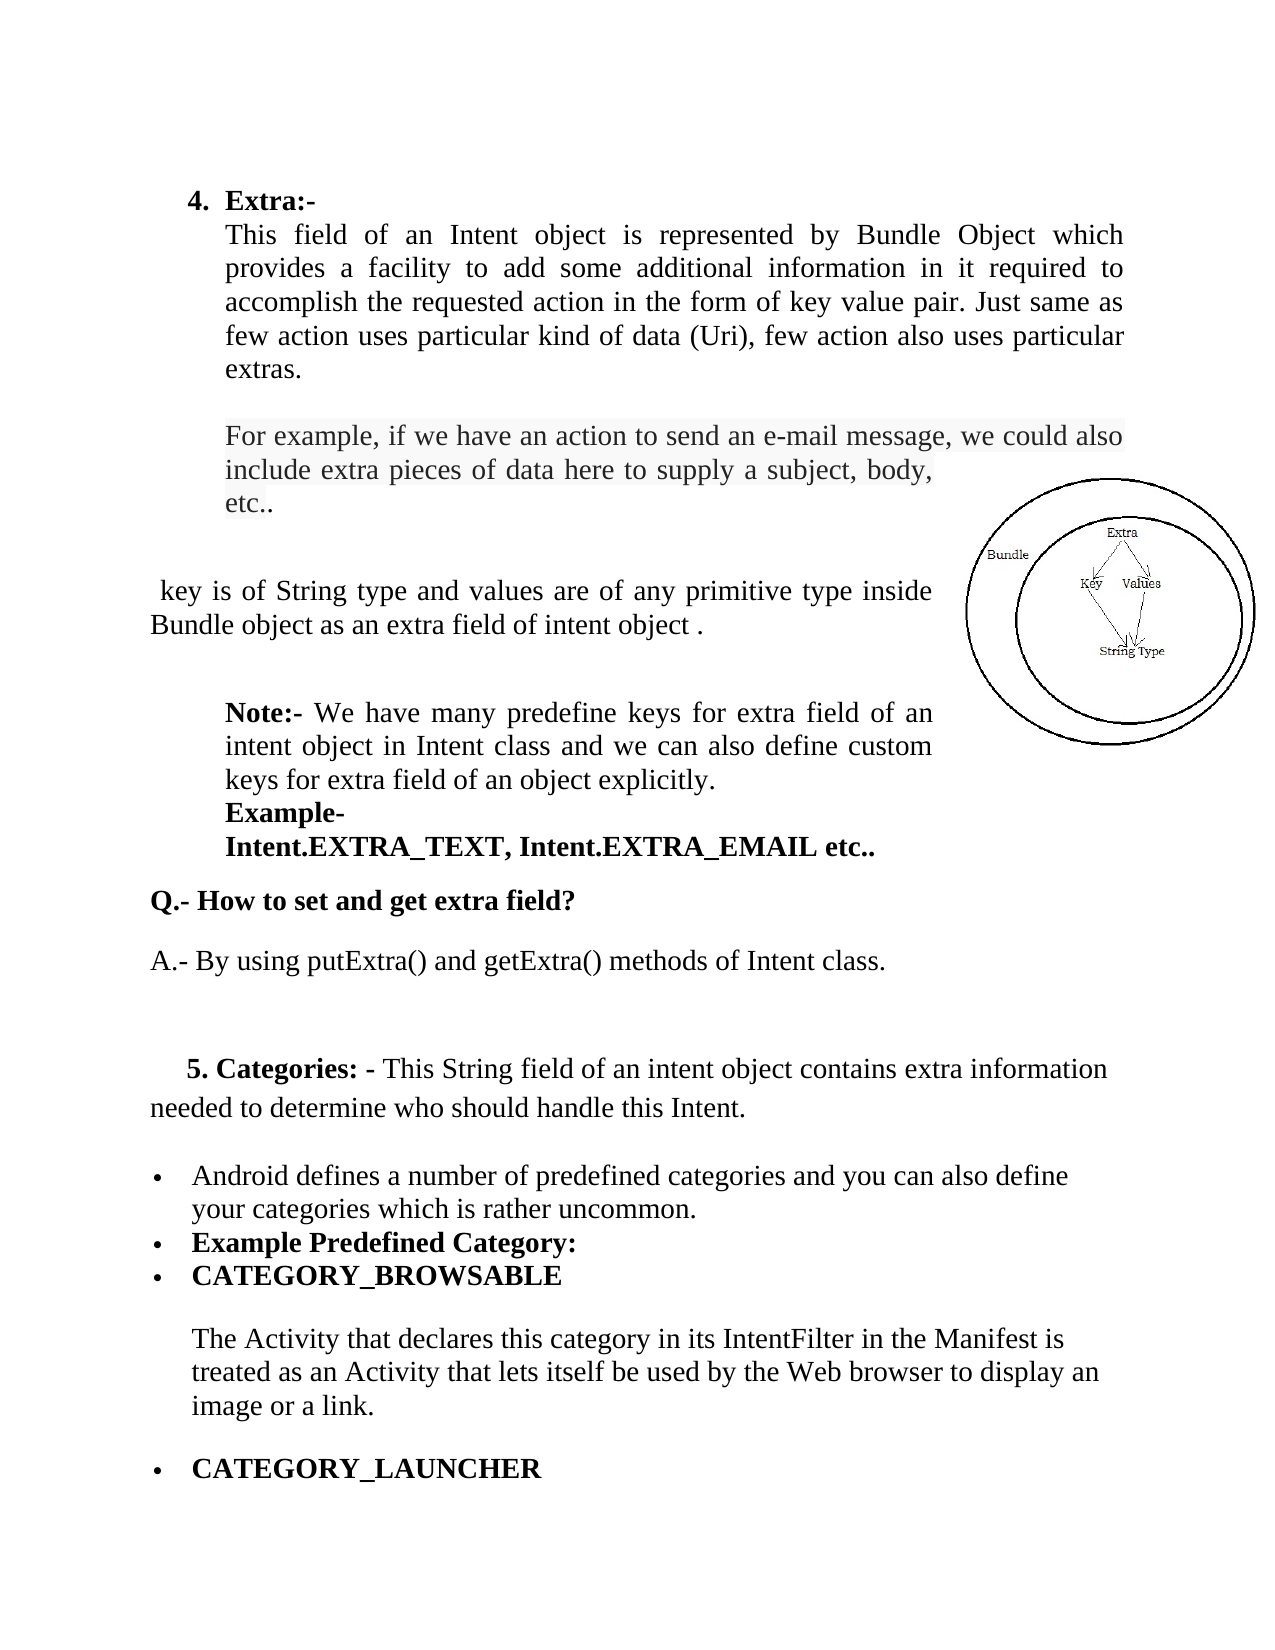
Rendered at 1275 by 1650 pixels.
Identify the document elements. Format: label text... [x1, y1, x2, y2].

list Extra:- [187, 183, 1125, 217]
list Example- [225, 795, 1125, 829]
list Example Predefined Category: [154, 1225, 1125, 1258]
list Android defines a number of predefined categories and you can also define your categories which is rather uncommon. [154, 1158, 1125, 1225]
list This field of an Intent object is represented by Bundle Object which provides a facility to add some additional information in it required to accomplish the requested action in the form of key value pair. Just same as few action uses particular kind of data (Uri), few action also uses particular extras. [225, 217, 1125, 385]
list For example, if we have an action to send an e-mail message, we could also include extra pieces of data here to supply a subject, body, etc.. [266, 452, 1125, 519]
picture [952, 455, 1262, 750]
list Note:- We have many predefine keys for extra field of an intent object in Intent class and we can also define custom keys for extra field of an object explicitly. [225, 695, 1125, 795]
list CATEGORY_BROWSABLE [154, 1258, 1125, 1292]
list CATEGORY_LAUNCHER [154, 1451, 1125, 1484]
list Intent.EXTRA_TEXT, Intent.EXTRA_EMAIL etc.. [225, 829, 1125, 862]
text 5. Categories: - This String field of an intent object contains extra information needed to determine who should handle this Intent. [150, 1051, 1125, 1123]
text key is of String type and values are of any primitive type inside Bundle object as an extra field of intent object . [150, 573, 952, 640]
text A.- By using putExtra() and getExtra() methods of Intent class. [150, 943, 1125, 976]
text The Activity that declares this category in its IntentFilter in the Manifest is treated as an Activity that lets itself be used by the Web browser to display an image or a link. [191, 1321, 1125, 1422]
text Q.- How to set and get extra field? [150, 883, 1125, 917]
